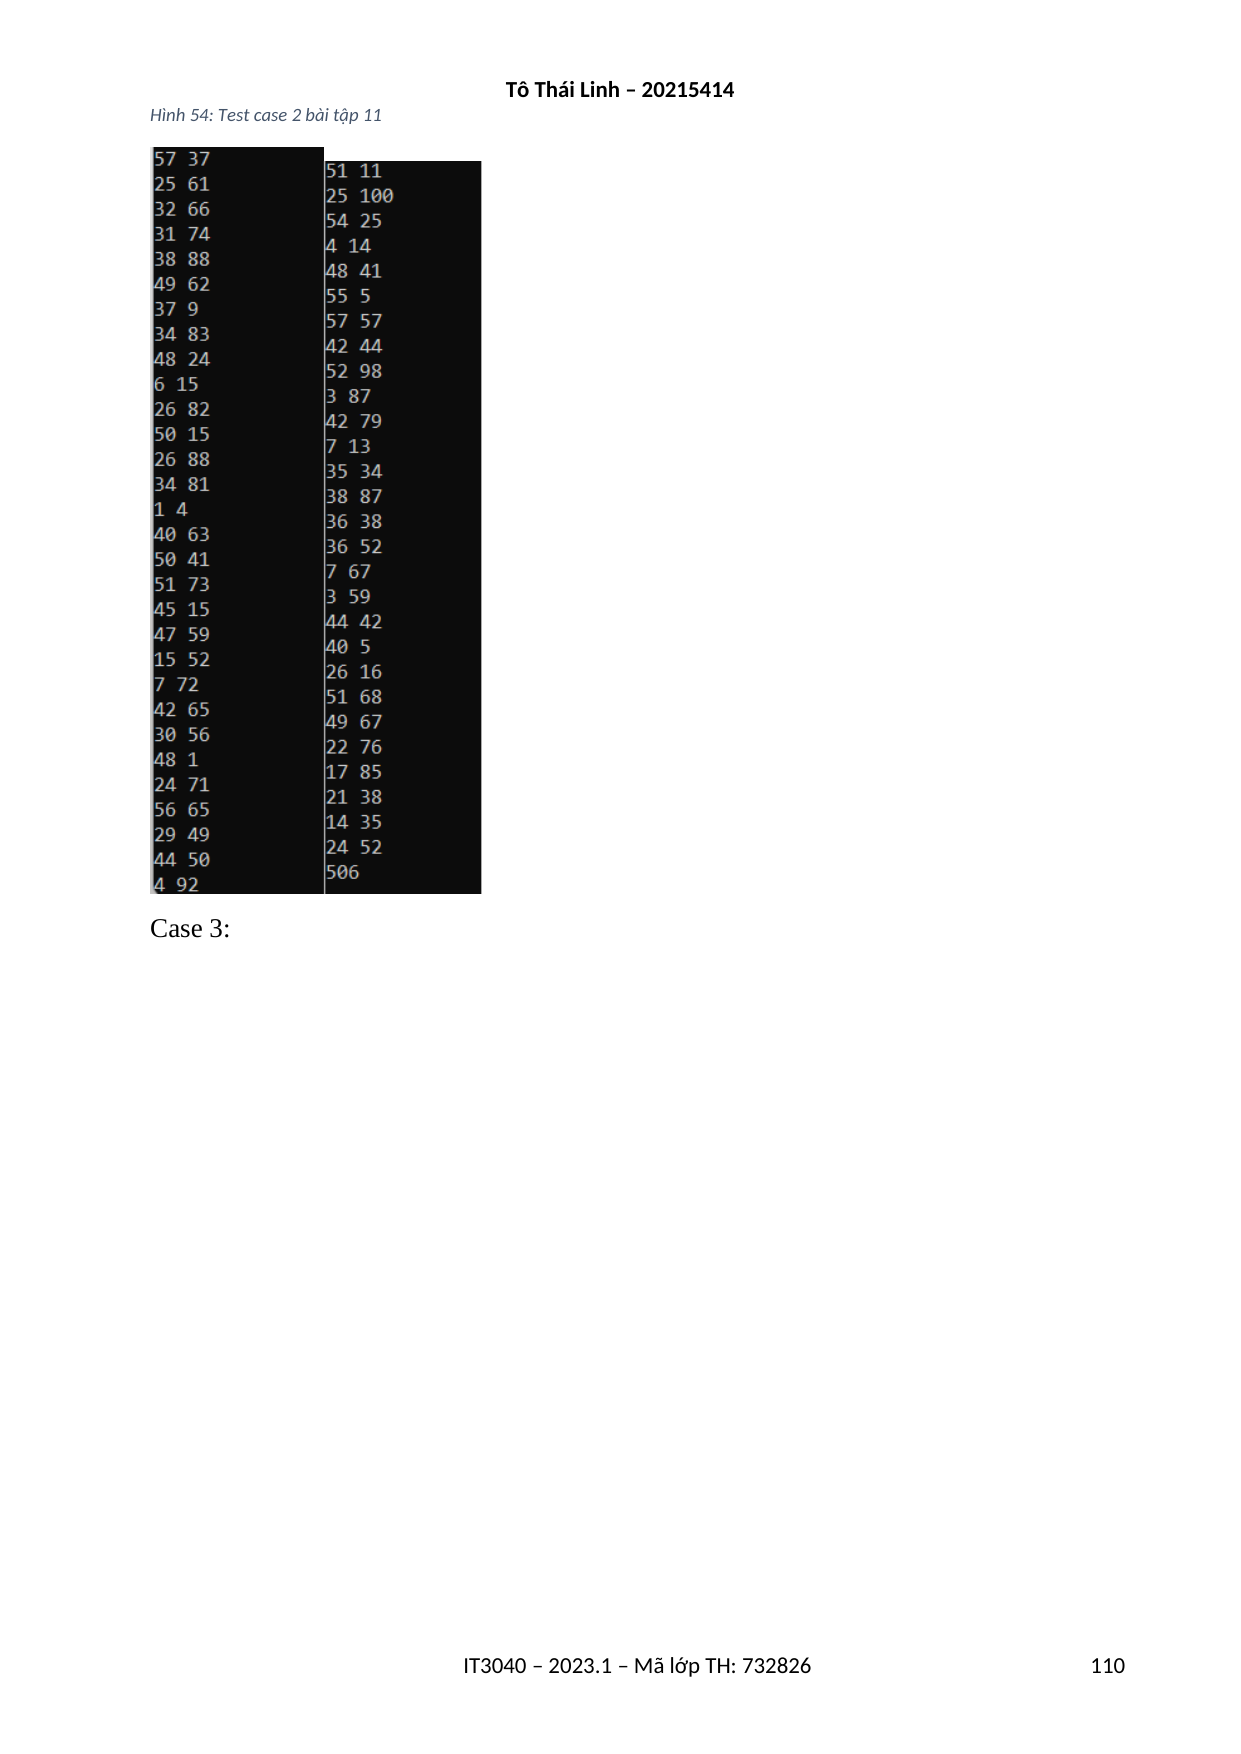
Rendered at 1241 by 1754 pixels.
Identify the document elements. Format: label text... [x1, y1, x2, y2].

text Case 3: [150, 912, 1090, 943]
picture [150, 147, 482, 894]
